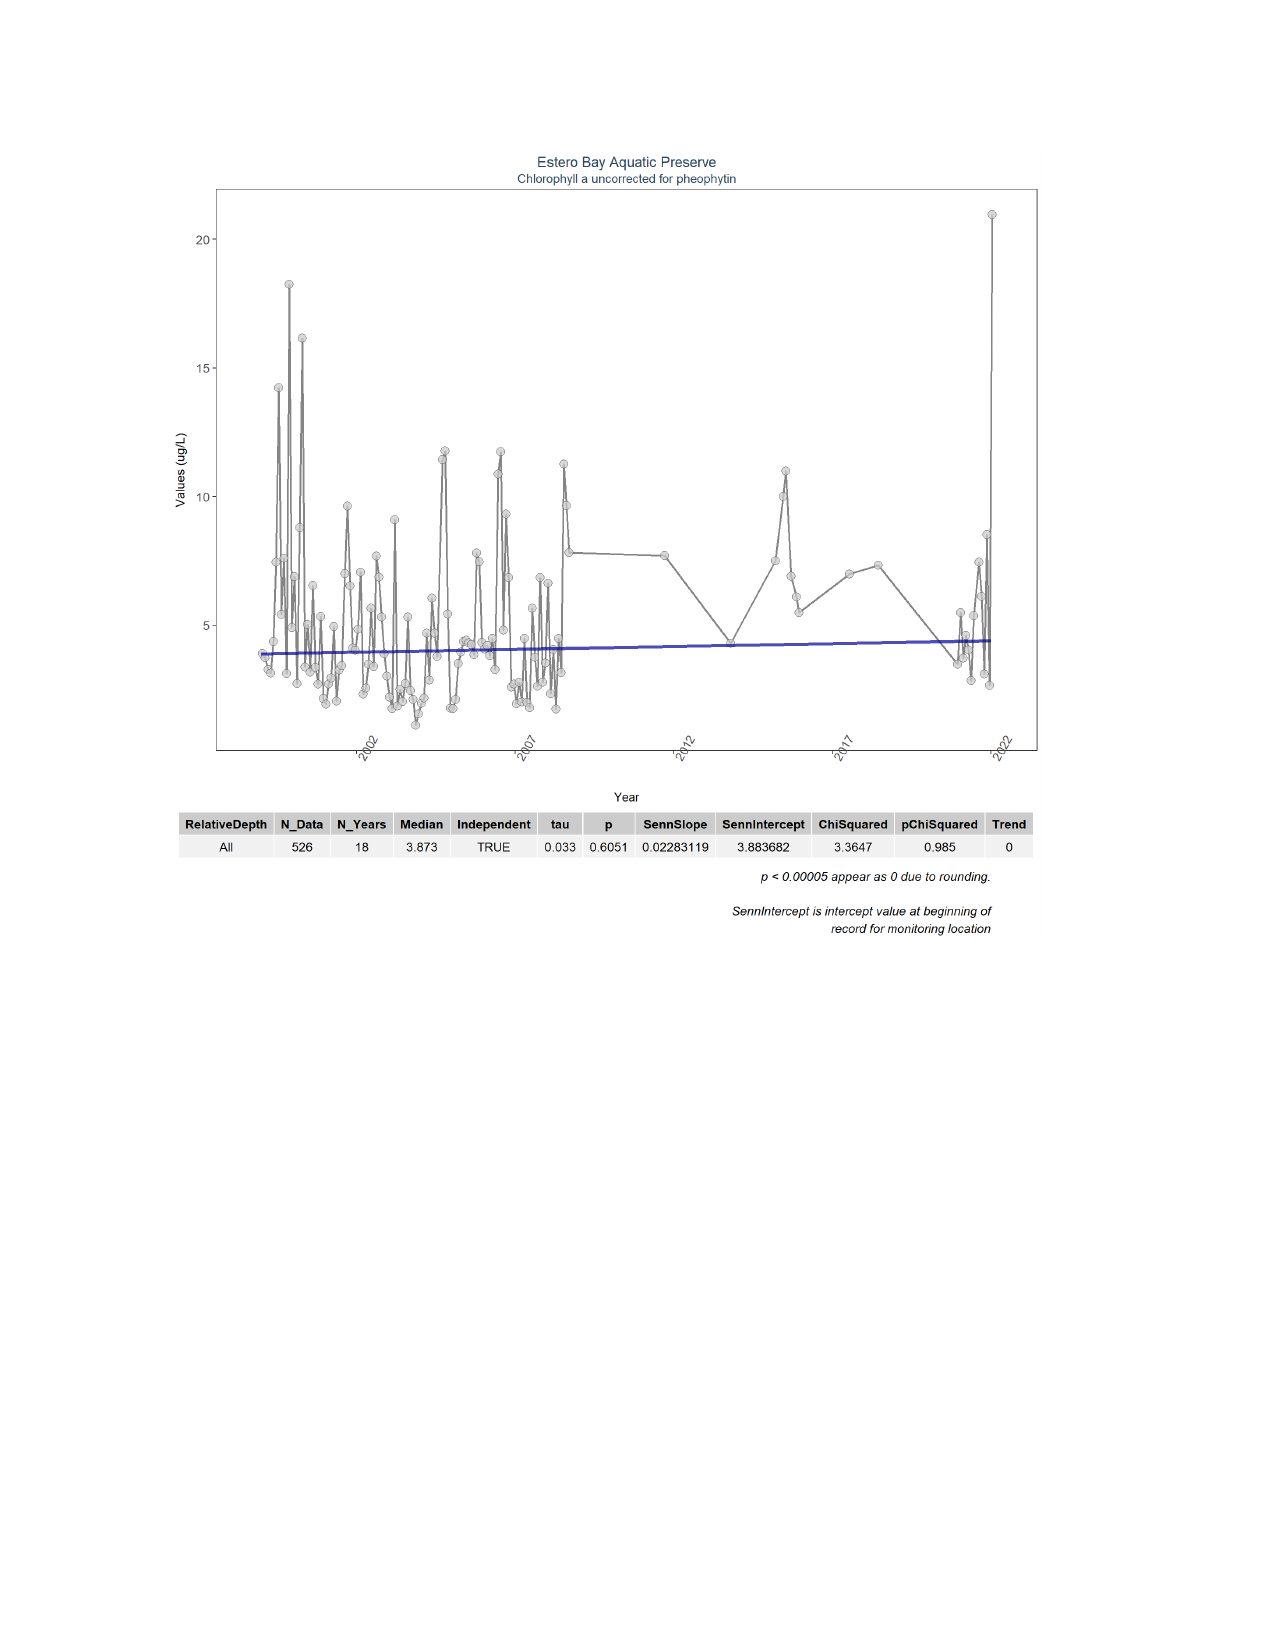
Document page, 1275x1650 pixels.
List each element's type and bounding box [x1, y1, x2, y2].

picture [168, 150, 1044, 938]
